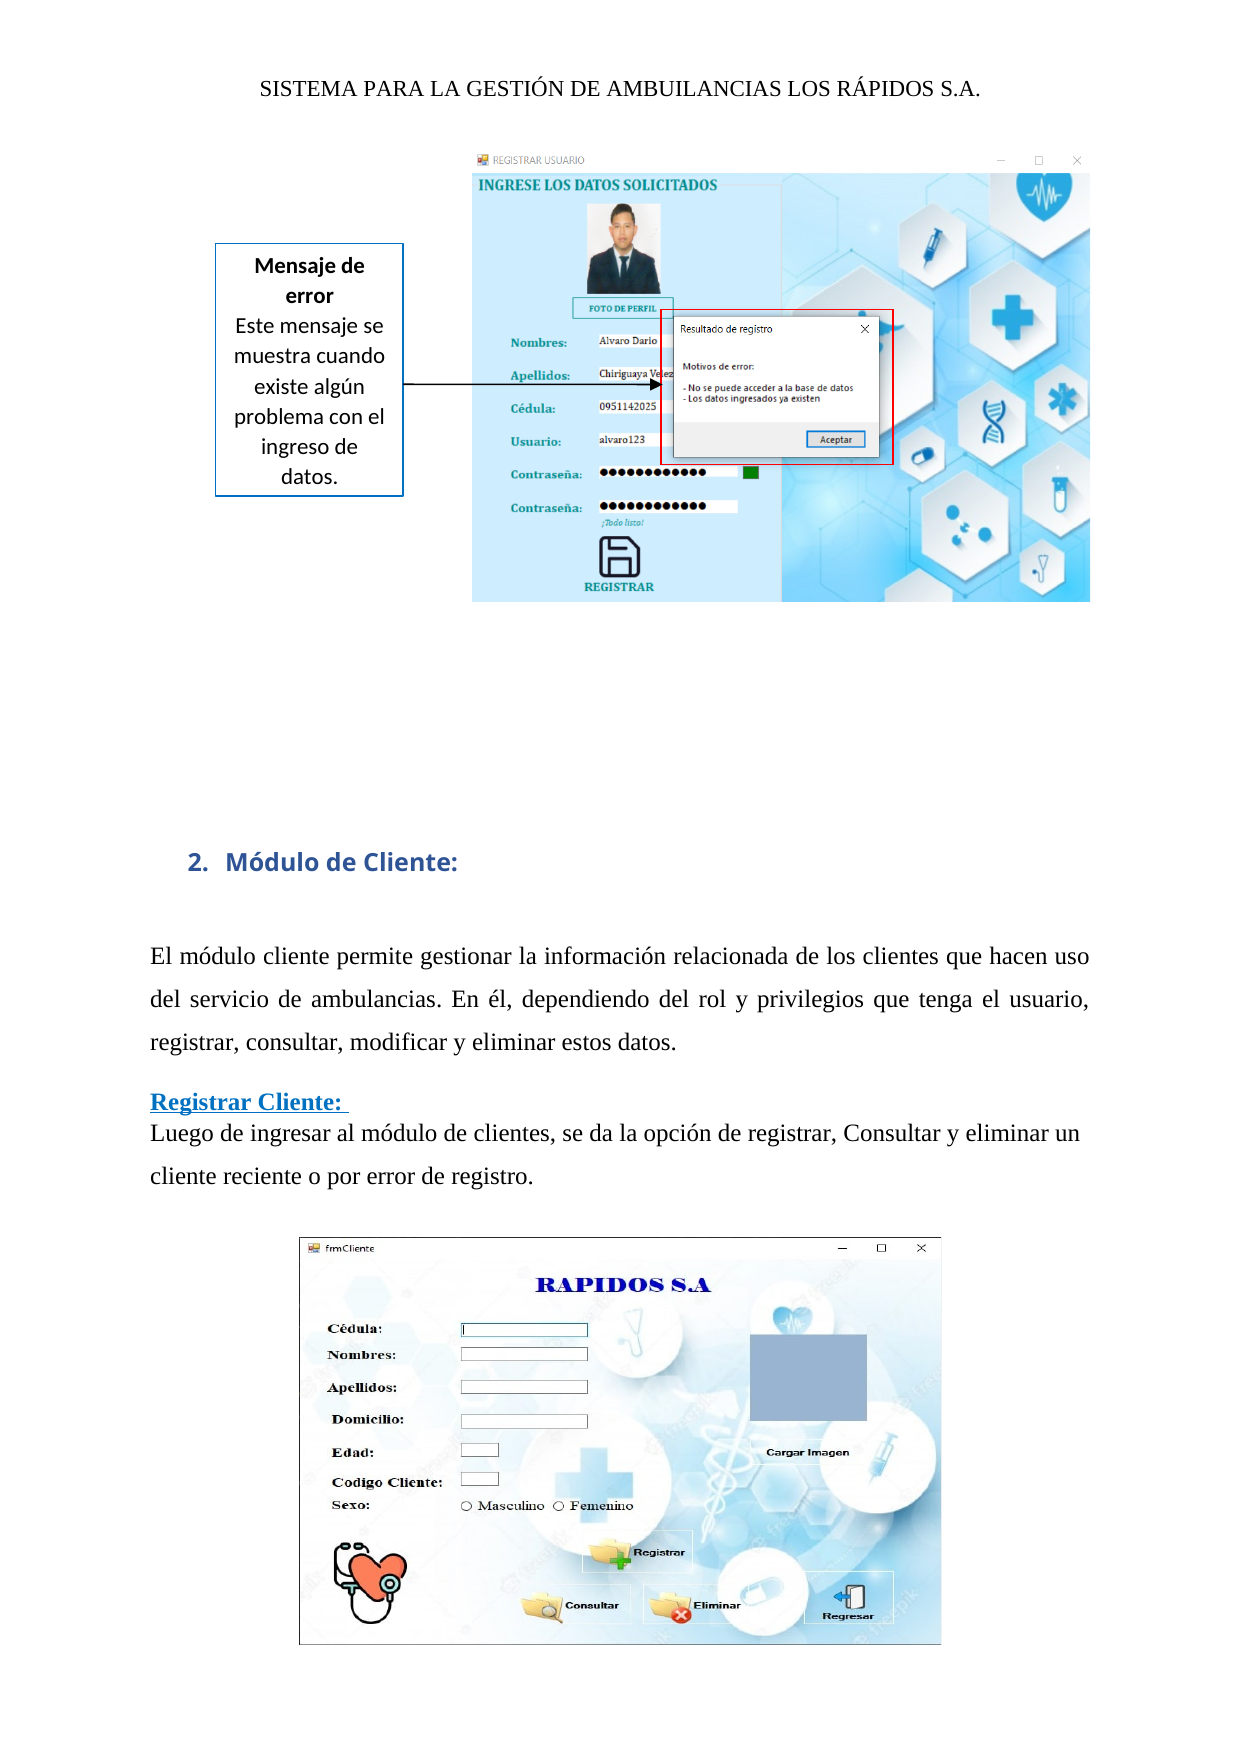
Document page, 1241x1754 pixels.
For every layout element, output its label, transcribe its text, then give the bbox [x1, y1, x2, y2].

text El módulo cliente permite gestionar la información relacionada de los clientes que hacen uso del servicio de ambulancias. En él, dependiendo del rol y privilegios que tenga el usuario, registrar, consultar, modificar y eliminar estos datos. [150, 941, 1090, 1056]
text Luego de ingresar al módulo de clientes, se da la opción de registrar, Consultar y eliminar un cliente reciente o por error de registro. [150, 1118, 1090, 1190]
subtitle Registrar Cliente: [150, 1087, 1090, 1116]
picture [299, 1237, 942, 1645]
picture [472, 150, 1091, 602]
subtitle Módulo de Cliente: [187, 844, 1090, 878]
picture [662, 310, 892, 464]
